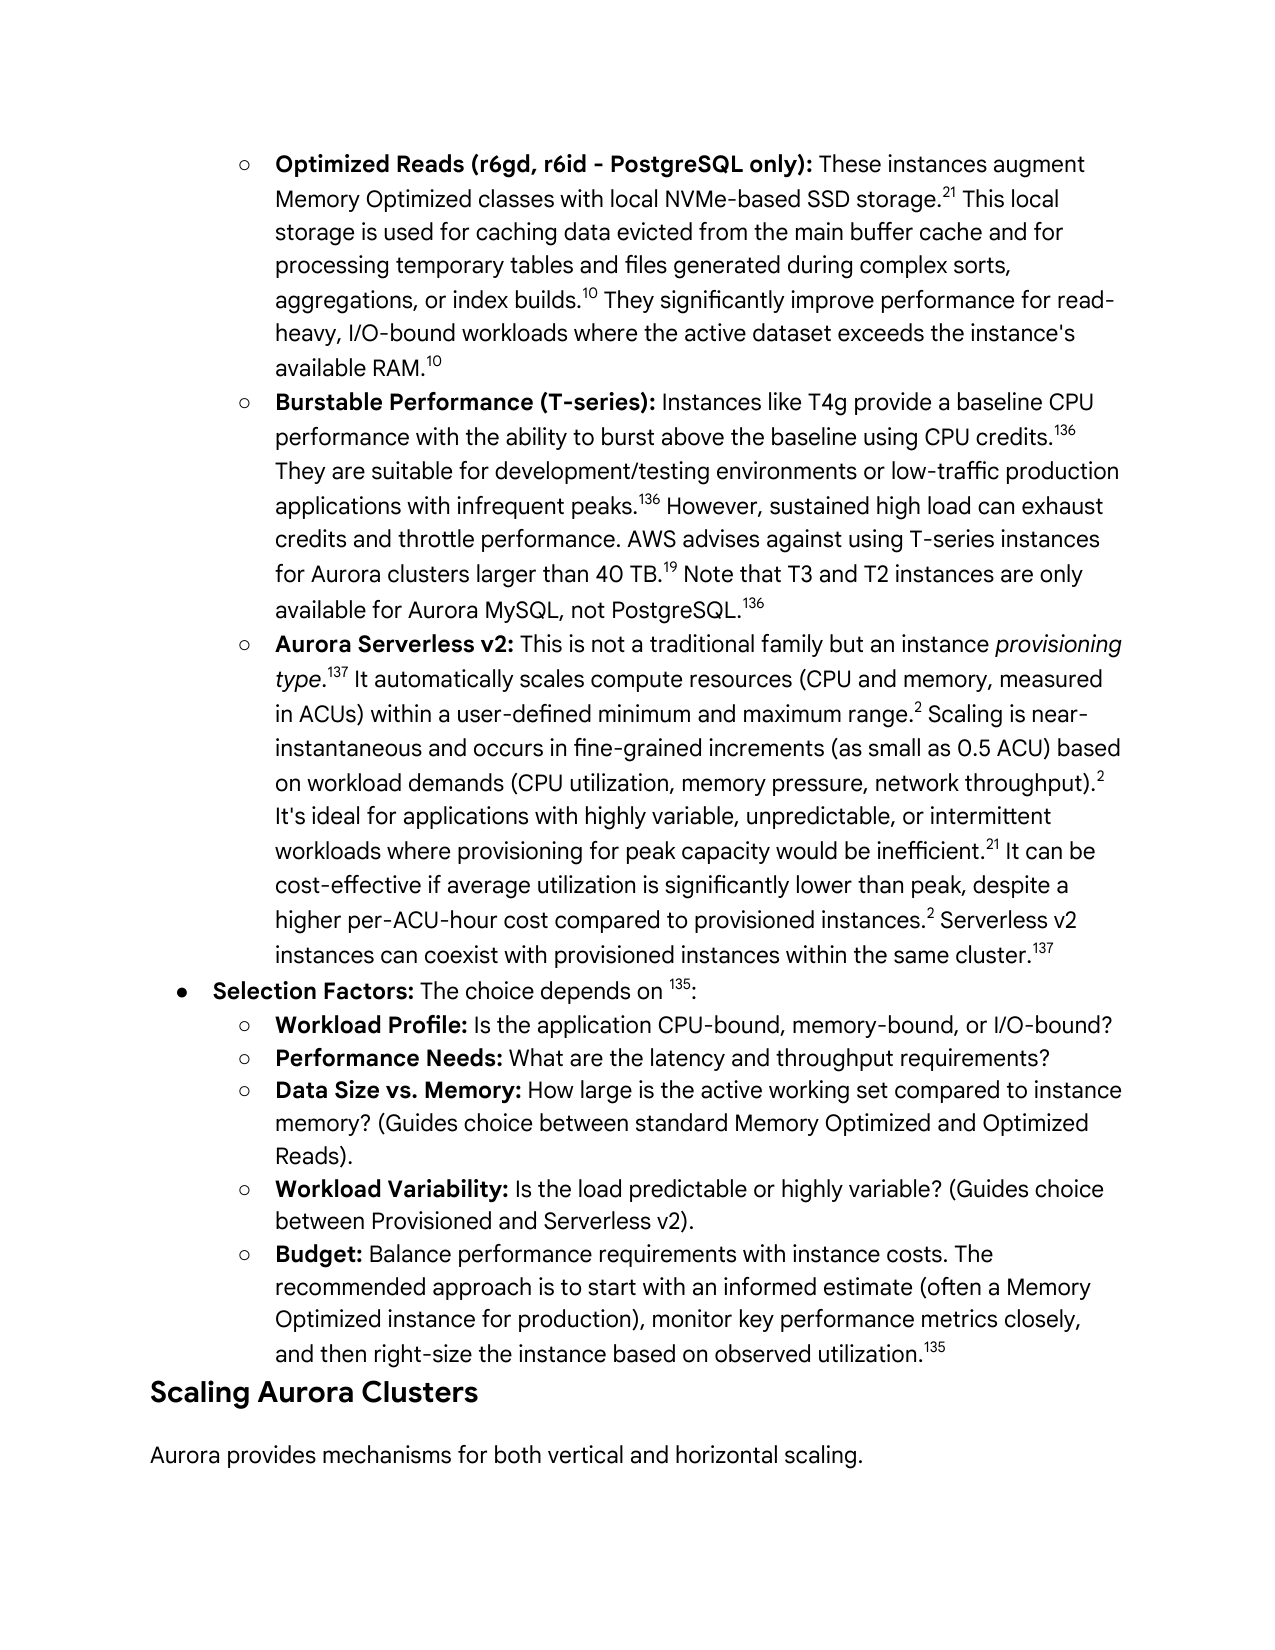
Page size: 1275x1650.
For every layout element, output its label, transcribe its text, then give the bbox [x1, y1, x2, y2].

list Workload Variability: Is the load predictable or highly variable? (Guides choice between Provisioned and Serverless v2). [237, 1175, 1125, 1236]
list Data Size vs. Memory: How large is the active working set compared to instance memory? (Guides choice between standard Memory Optimized and Optimized Reads). [237, 1077, 1125, 1171]
text Aurora provides mechanisms for both vertical and horizontal scaling. [150, 1441, 1125, 1470]
subtitle Scaling Aurora Clusters [150, 1374, 1125, 1411]
list Selection Factors: The choice depends on 135: [175, 976, 1125, 1007]
list Performance Needs: What are the latency and throughput requirements? [237, 1044, 1125, 1073]
list Workload Profile: Is the application CPU-bound, memory-bound, or I/O-bound? [237, 1011, 1125, 1040]
list Budget: Balance performance requirements with instance costs. The recommended approach is to start with an informed estimate (often a Memory Optimized instance for production), monitor key performance metrics closely, and then right-size the instance based on observed utilization.135 [237, 1240, 1125, 1370]
list Optimized Reads (r6gd, r6id - PostgreSQL only): These instances augment Memory Optimized classes with local NVMe-based SSD storage.21 This local storage is used for caching data evicted from the main buffer cache and for processing temporary tables and files generated during complex sorts, aggregations, or index builds.10 They significantly improve performance for read-heavy, I/O-bound workloads where the active dataset exceeds the instance's available RAM.10 [237, 150, 1125, 384]
list Burstable Performance (T-series): Instances like T4g provide a baseline CPU performance with the ability to burst above the baseline using CPU credits.136 They are suitable for development/testing environments or low-traffic production applications with infrequent peaks.136 However, sustained high load can exhaust credits and throttle performance. AWS advises against using T-series instances for Aurora clusters larger than 40 TB.19 Note that T3 and T2 instances are only available for Aurora MySQL, not PostgreSQL.136 [237, 388, 1125, 626]
list Aurora Serverless v2: This is not a traditional family but an instance provisioning type.137 It automatically scales compute resources (CPU and memory, measured in ACUs) within a user-defined minimum and maximum range.2 Scaling is near-instantaneous and occurs in fine-grained increments (as small as 0.5 ACU) based on workload demands (CPU utilization, memory pressure, network throughput).2 It's ideal for applications with highly variable, unpredictable, or intermittent workloads where provisioning for peak capacity would be inefficient.21 It can be cost-effective if average utilization is significantly lower than peak, despite a higher per-ACU-hour cost compared to provisioned instances.2 Serverless v2 instances can coexist with provisioned instances within the same cluster.137 [237, 630, 1125, 971]
